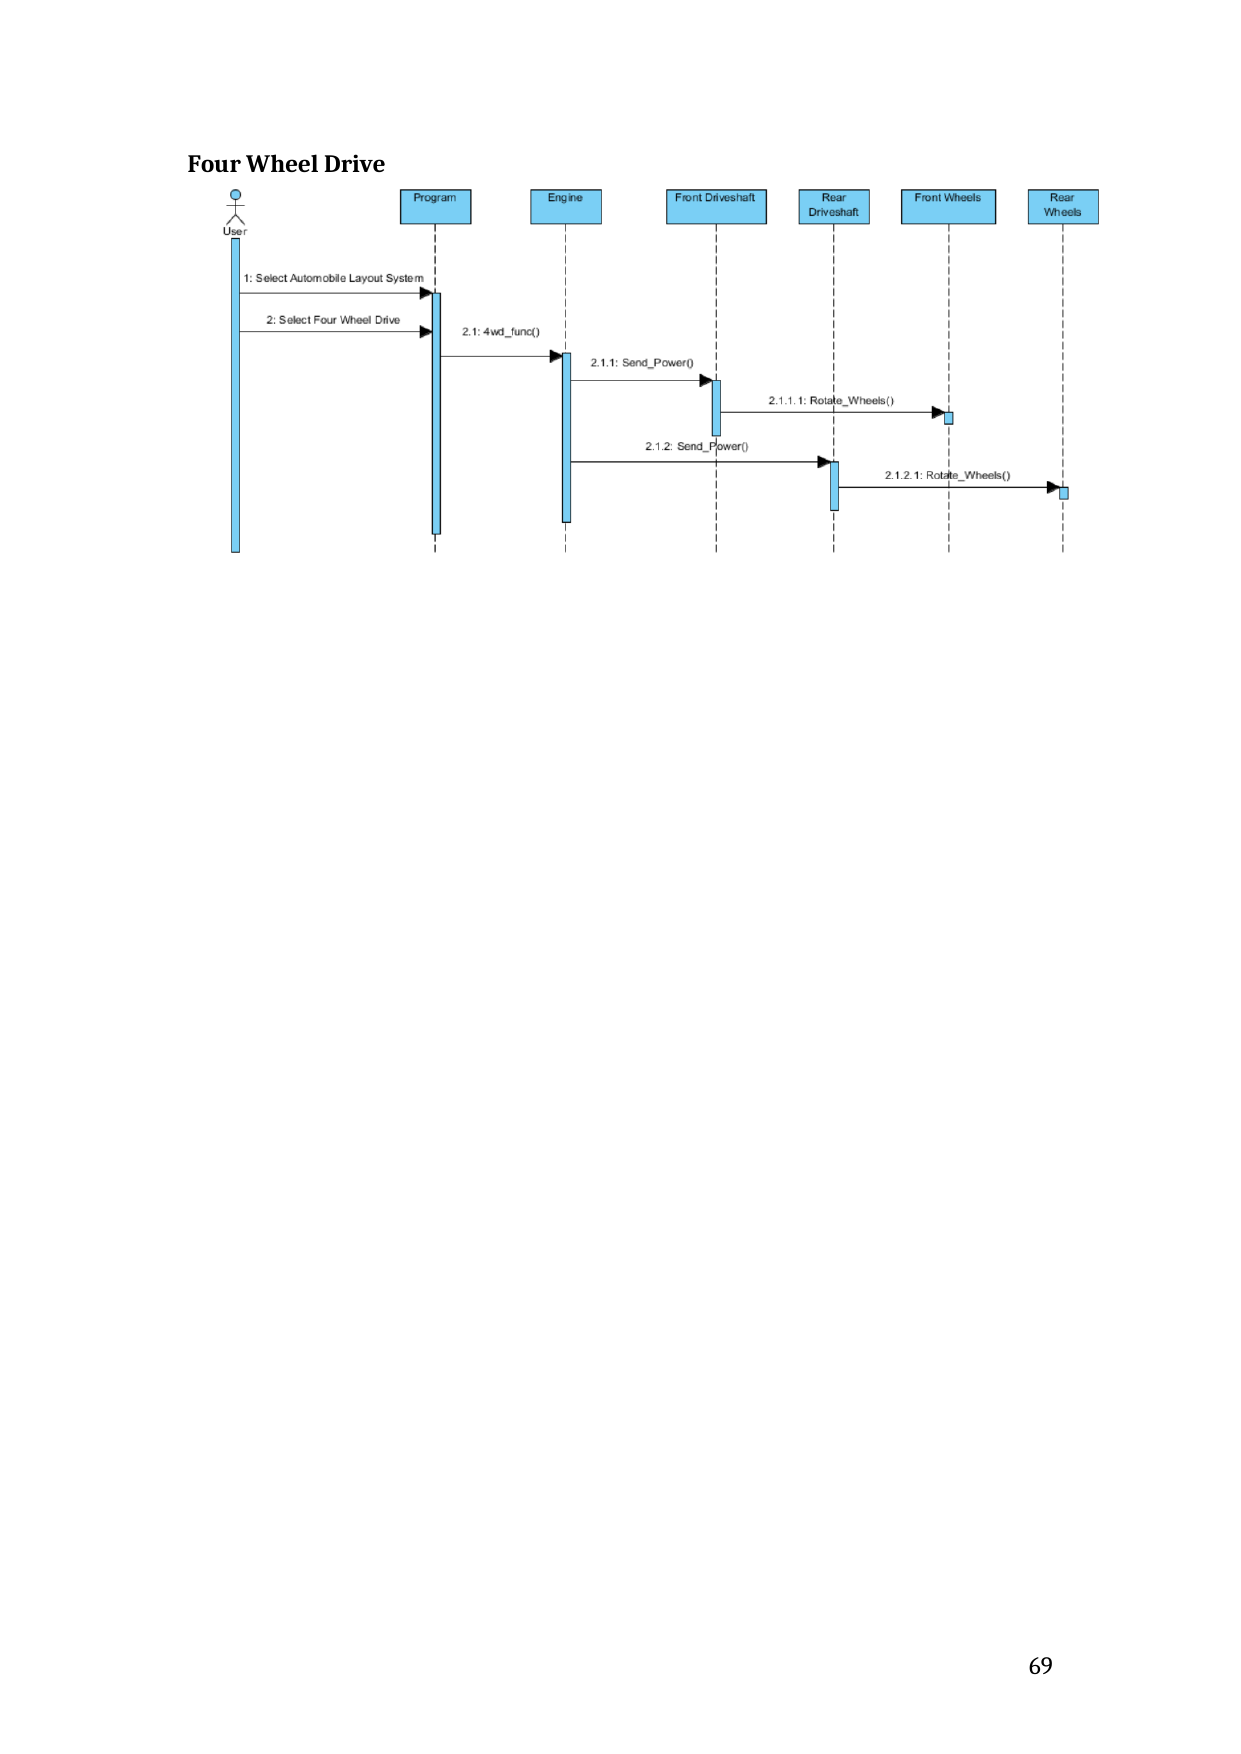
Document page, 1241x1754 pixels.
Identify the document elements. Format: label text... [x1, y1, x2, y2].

picture [187, 178, 1209, 625]
text Four Wheel Drive [187, 150, 1053, 178]
